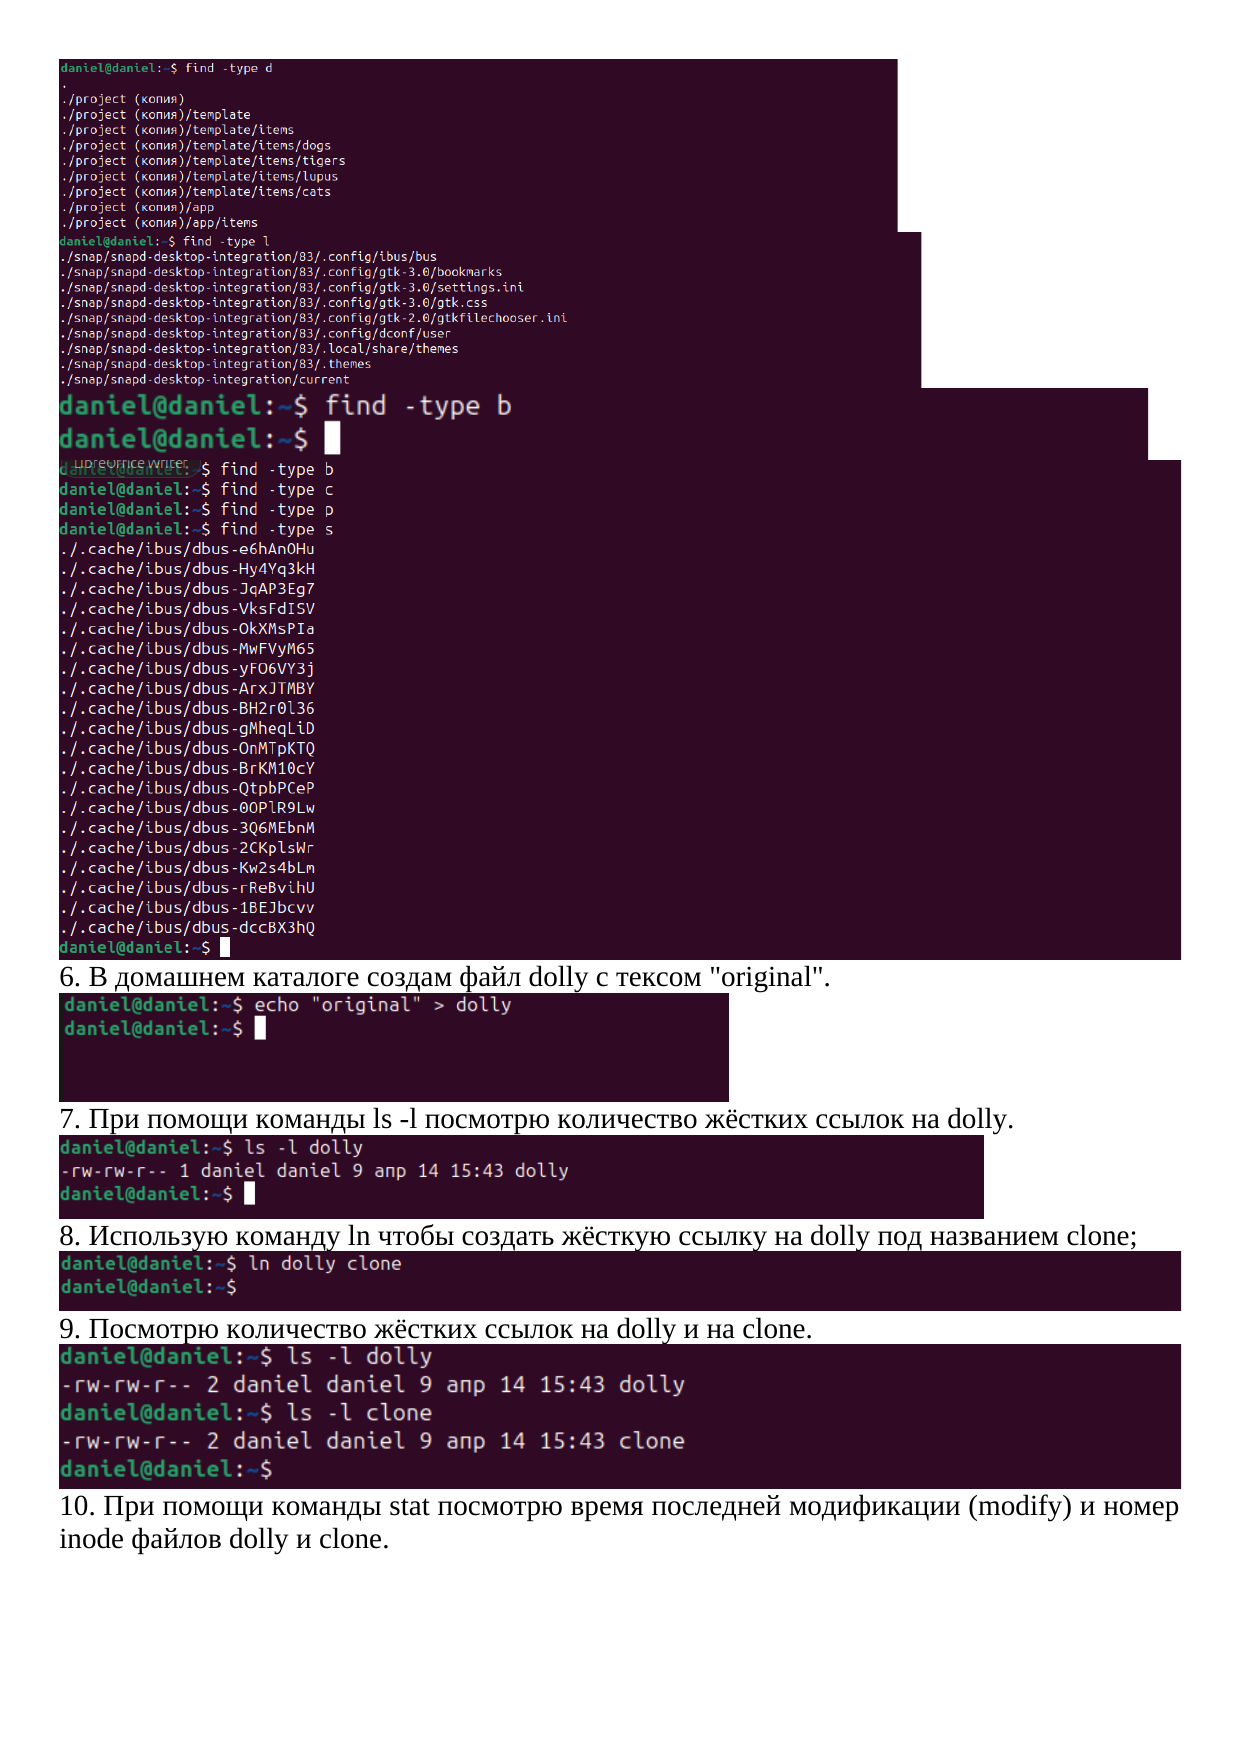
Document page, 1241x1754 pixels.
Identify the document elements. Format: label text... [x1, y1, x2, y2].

picture [59, 1251, 1182, 1311]
picture [59, 993, 729, 1102]
text 9. Посмотрю количество жёстких ссылок на dolly и на clone. [59, 1311, 1181, 1344]
picture [59, 1135, 984, 1219]
text 8. Использую команду ln чтобы создать жёсткую ссылку на dolly под названием clone; [59, 1218, 1181, 1251]
text 6. В домашнем каталоге создам файл dolly с тексом "original". [59, 960, 1181, 993]
text 10. При помощи команды stat посмотрю время последней модификации (modify) и номер inode файлов dolly и clone. [59, 1489, 1181, 1555]
picture [59, 59, 1182, 960]
picture [59, 1344, 1182, 1489]
text 7. При помощи команды ls -l посмотрю количество жёстких ссылок на dolly. [59, 1101, 1181, 1135]
